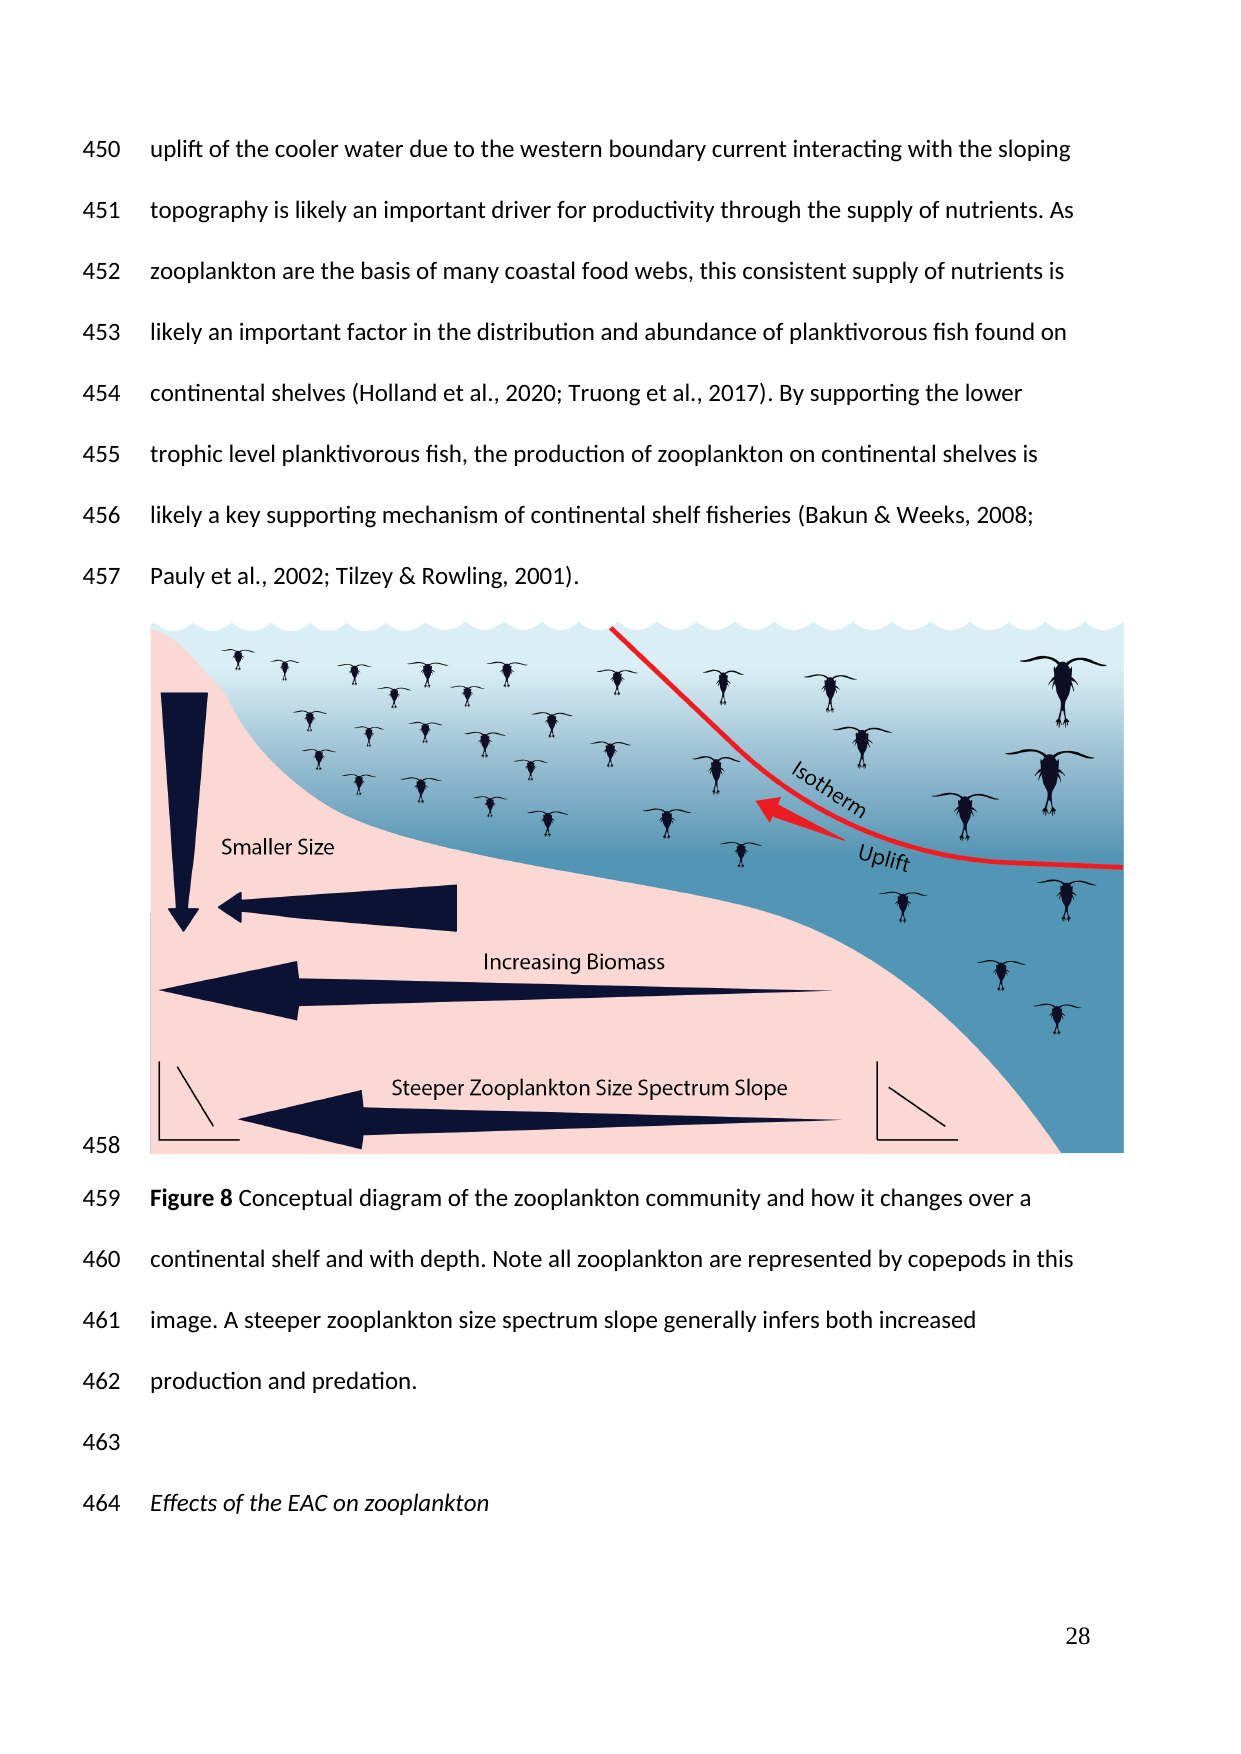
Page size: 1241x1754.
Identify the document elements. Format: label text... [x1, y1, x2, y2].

text Effects of the EAC on zooplankton [150, 1487, 1090, 1518]
text Figure 8 Conceptual diagram of the zooplankton community and how it changes over a continental shelf and with depth. Note all zooplankton are represented by copepods in this image. A steeper zooplankton size spectrum slope generally infers both increased production and predation. [150, 1182, 1090, 1396]
picture [150, 621, 1124, 1154]
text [150, 133, 1090, 591]
